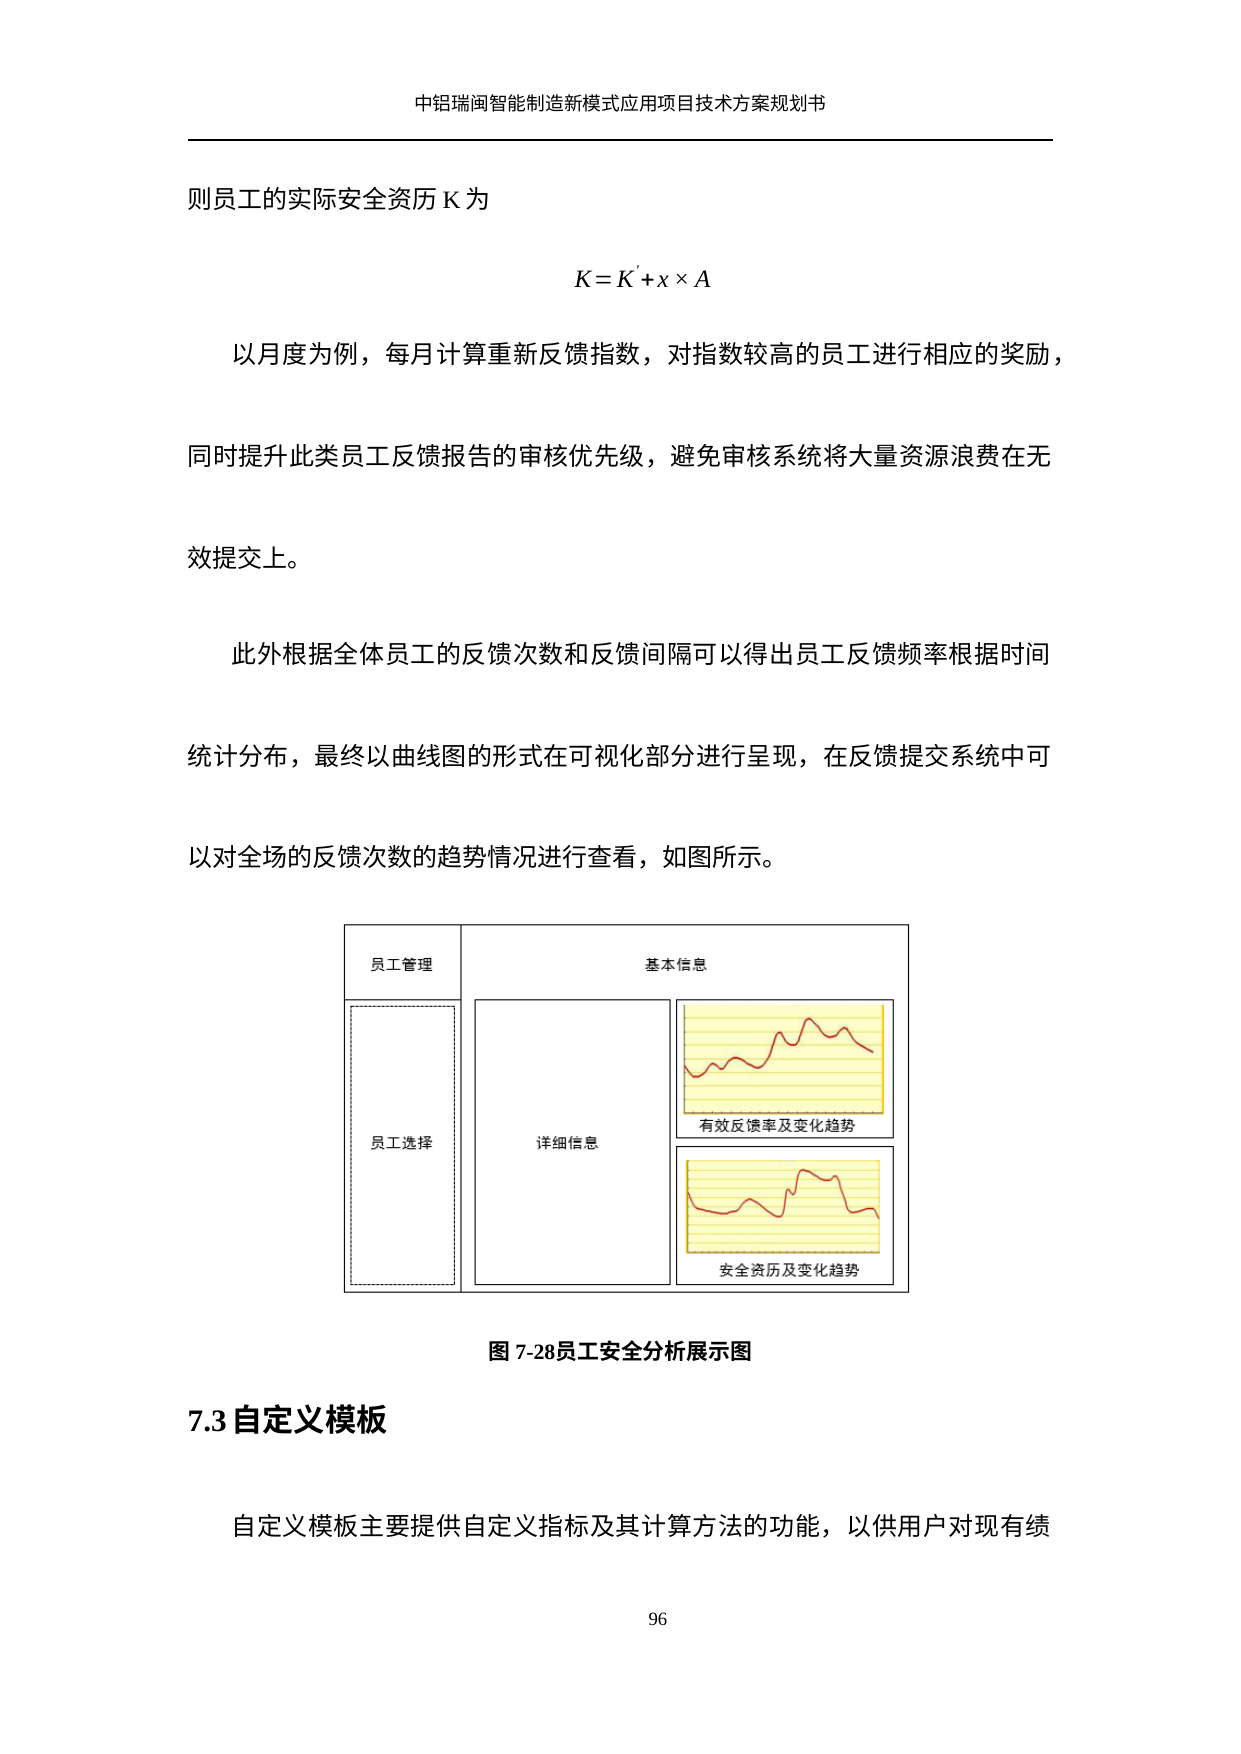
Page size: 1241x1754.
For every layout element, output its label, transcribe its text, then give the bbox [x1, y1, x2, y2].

subtitle 自定义模板 [187, 1383, 1053, 1451]
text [187, 164, 1053, 232]
text 以月度为例，每月计算重新反馈指数，对指数较高的员工进行相应的奖励，同时提升此类员工反馈报告的审核优先级，避免审核系统将大量资源浪费在无效提交上。 [187, 318, 1053, 590]
text 此外根据全体员工的反馈次数和反馈间隔可以得出员工反馈频率根据时间统计分布，最终以曲线图的形式在可视化部分进行呈现，在反馈提交系统中可以对全场的反馈次数的趋势情况进行查看，如图所示。 [187, 618, 1053, 890]
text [187, 1491, 1053, 1559]
picture [321, 908, 920, 1308]
